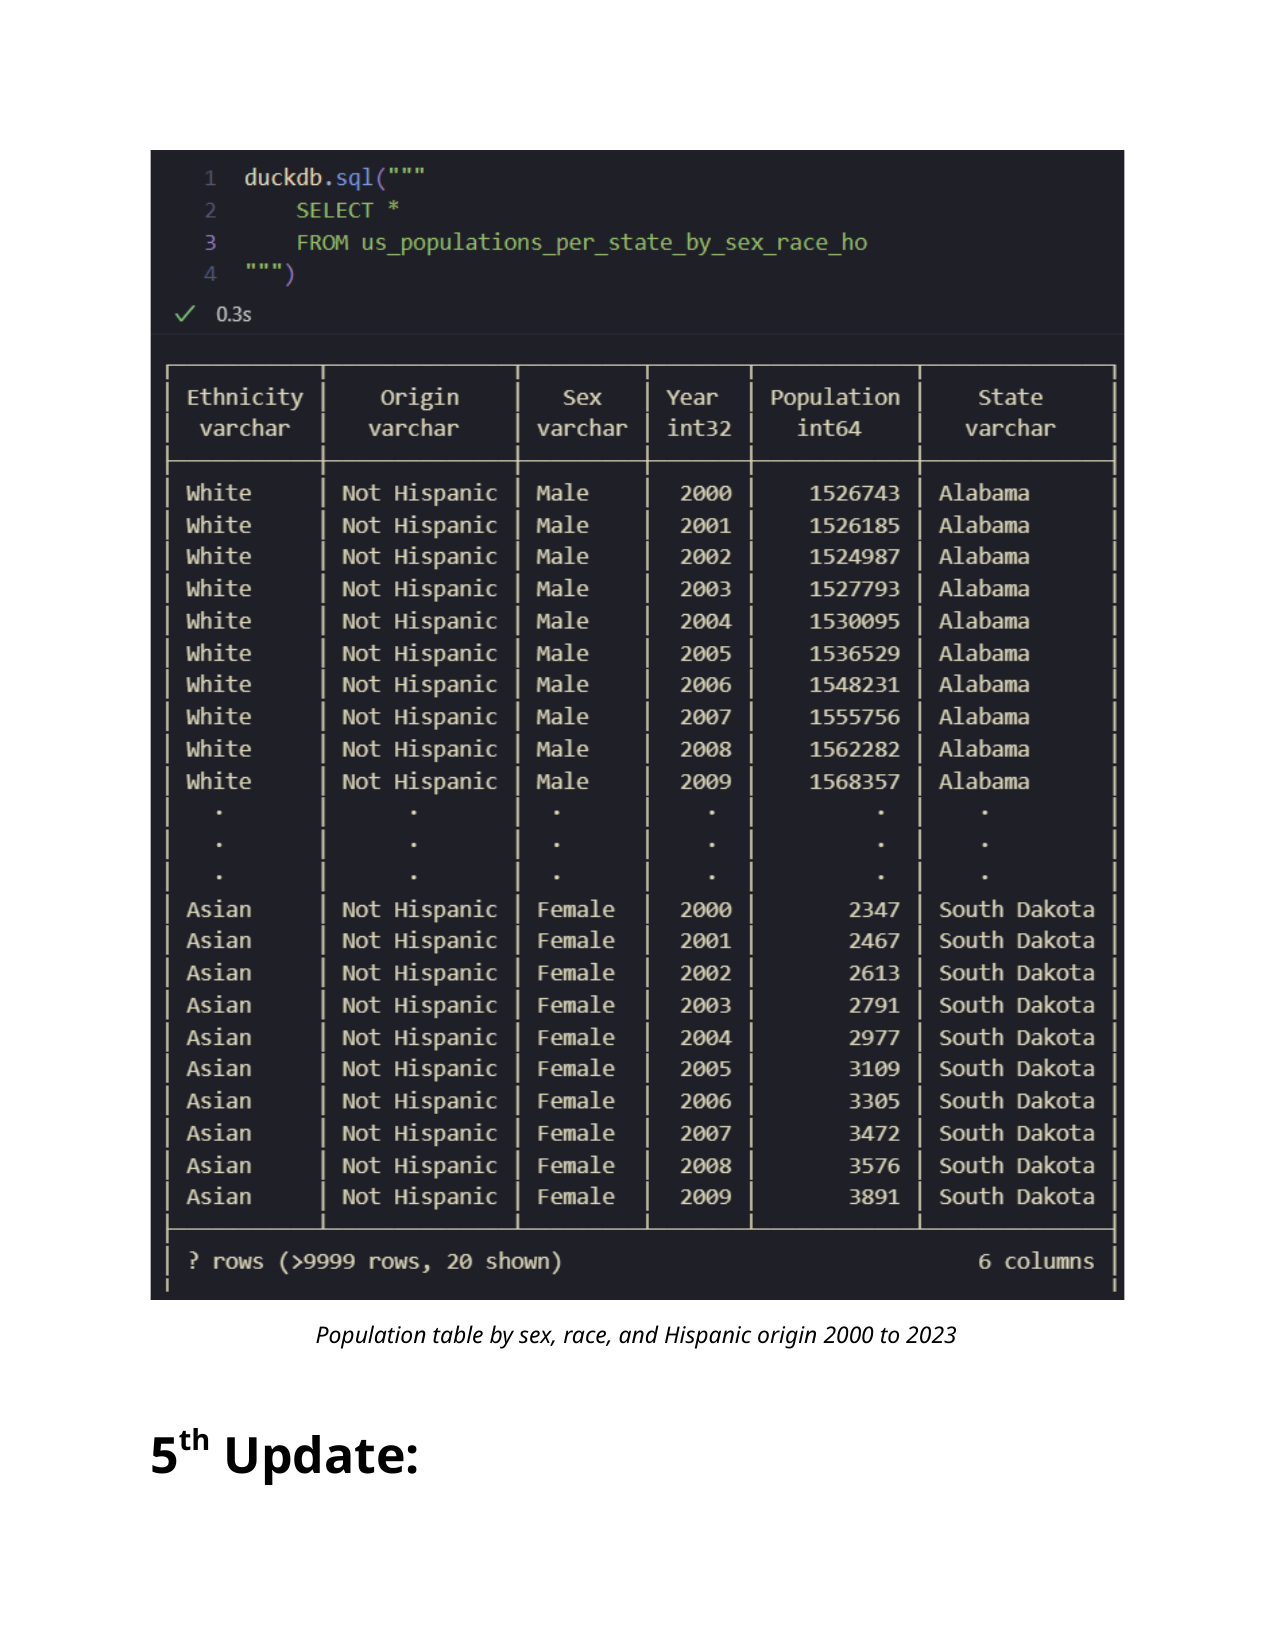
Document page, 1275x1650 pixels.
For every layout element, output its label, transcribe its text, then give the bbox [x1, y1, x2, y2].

picture [150, 150, 1125, 1300]
text 5th Update: [150, 1420, 1125, 1488]
text Population table by sex, race, and Hispanic origin 2000 to 2023 [150, 1319, 1125, 1350]
